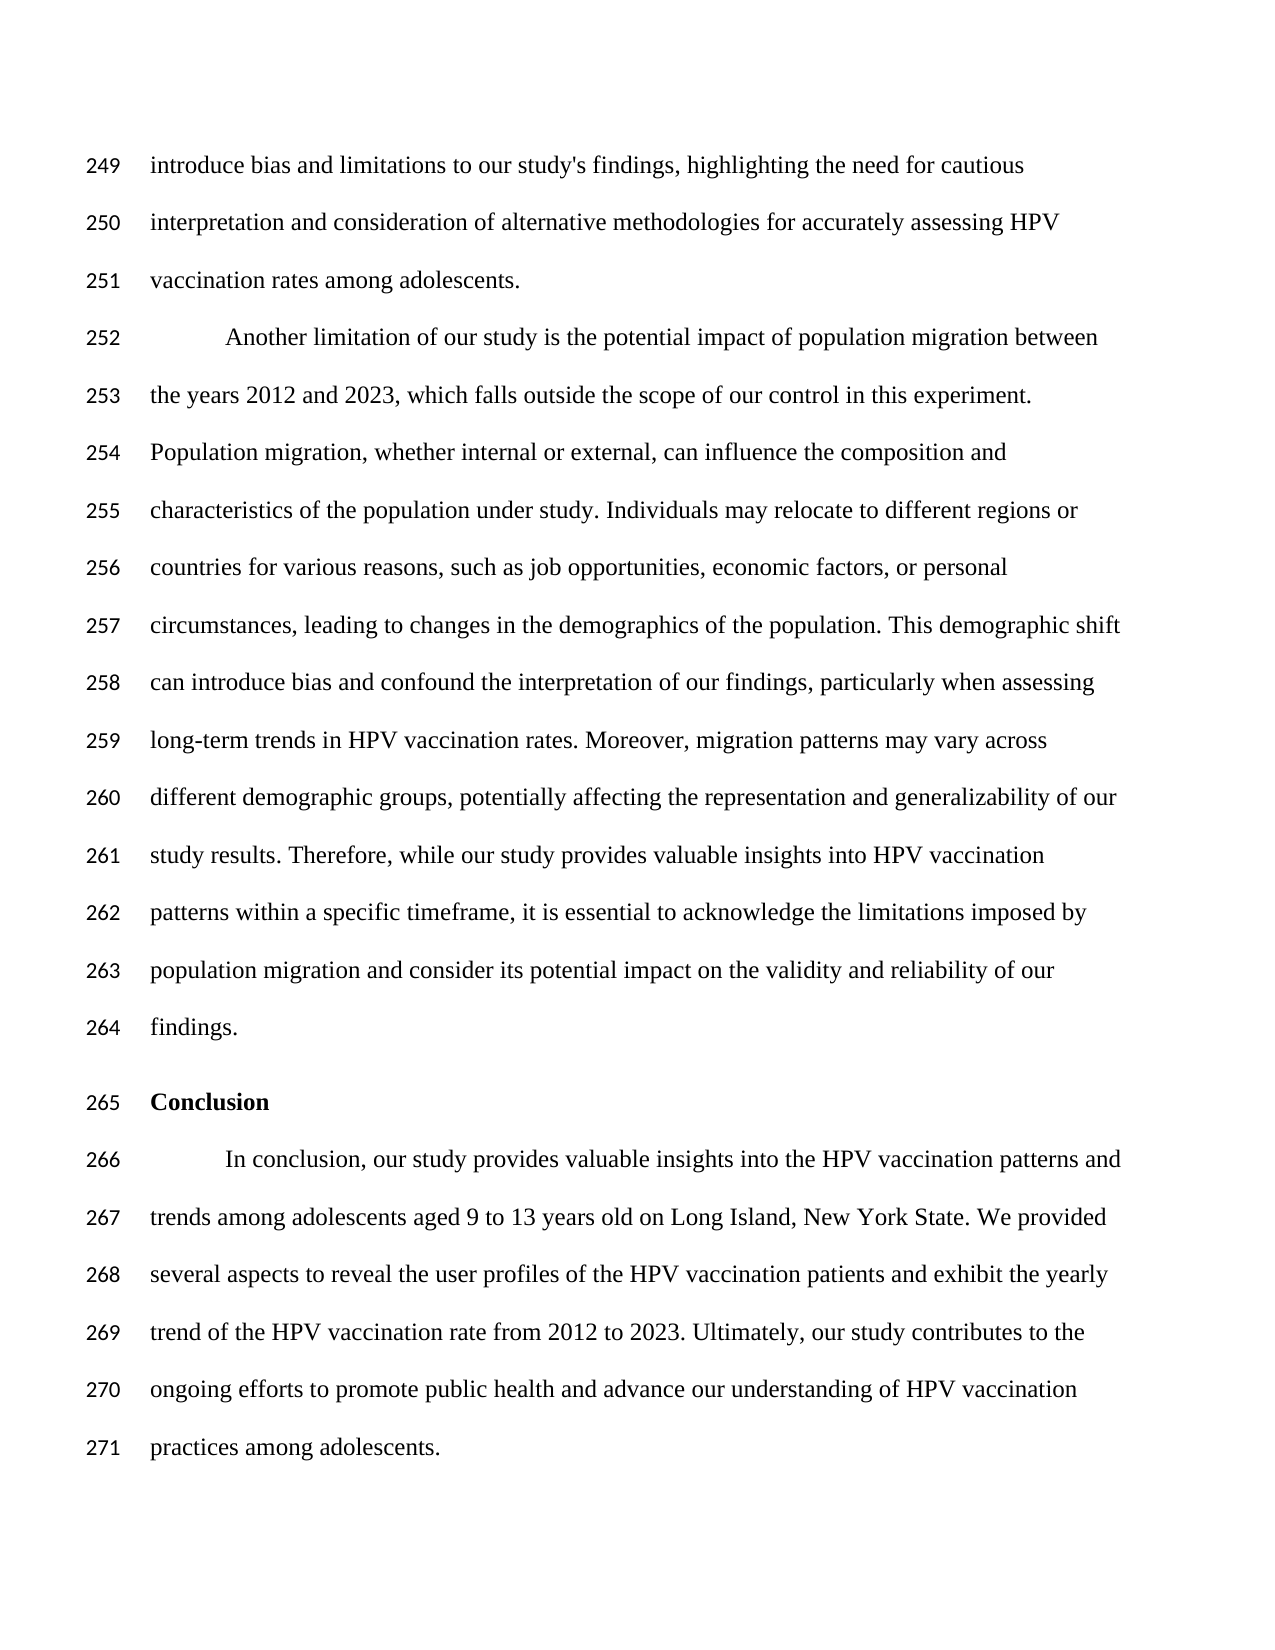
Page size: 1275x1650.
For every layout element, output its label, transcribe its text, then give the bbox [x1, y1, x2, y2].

text Another limitation of our study is the potential impact of population migration between the years 2012 and 2023, which falls outside the scope of our control in this experiment. Population migration, whether internal or external, can influence the composition and characteristics of the population under study. Individuals may relocate to different regions or countries for various reasons, such as job opportunities, economic factors, or personal circumstances, leading to changes in the demographics of the population. This demographic shift can introduce bias and confound the interpretation of our findings, particularly when assessing long-term trends in HPV vaccination rates. Moreover, migration patterns may vary across different demographic groups, potentially affecting the representation and generalizability of our study results. Therefore, while our study provides valuable insights into HPV vaccination patterns within a specific timeframe, it is essential to acknowledge the limitations imposed by population migration and consider its potential impact on the validity and reliability of our findings. [150, 322, 1125, 1041]
text Conclusion [150, 1087, 1125, 1115]
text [150, 150, 1125, 294]
text In conclusion, our study provides valuable insights into the HPV vaccination patterns and trends among adolescents aged 9 to 13 years old on Long Island, New York State. We provided several aspects to reveal the user profiles of the HPV vaccination patients and exhibit the yearly trend of the HPV vaccination rate from 2012 to 2023. Ultimately, our study contributes to the ongoing efforts to promote public health and advance our understanding of HPV vaccination practices among adolescents. [150, 1144, 1125, 1460]
